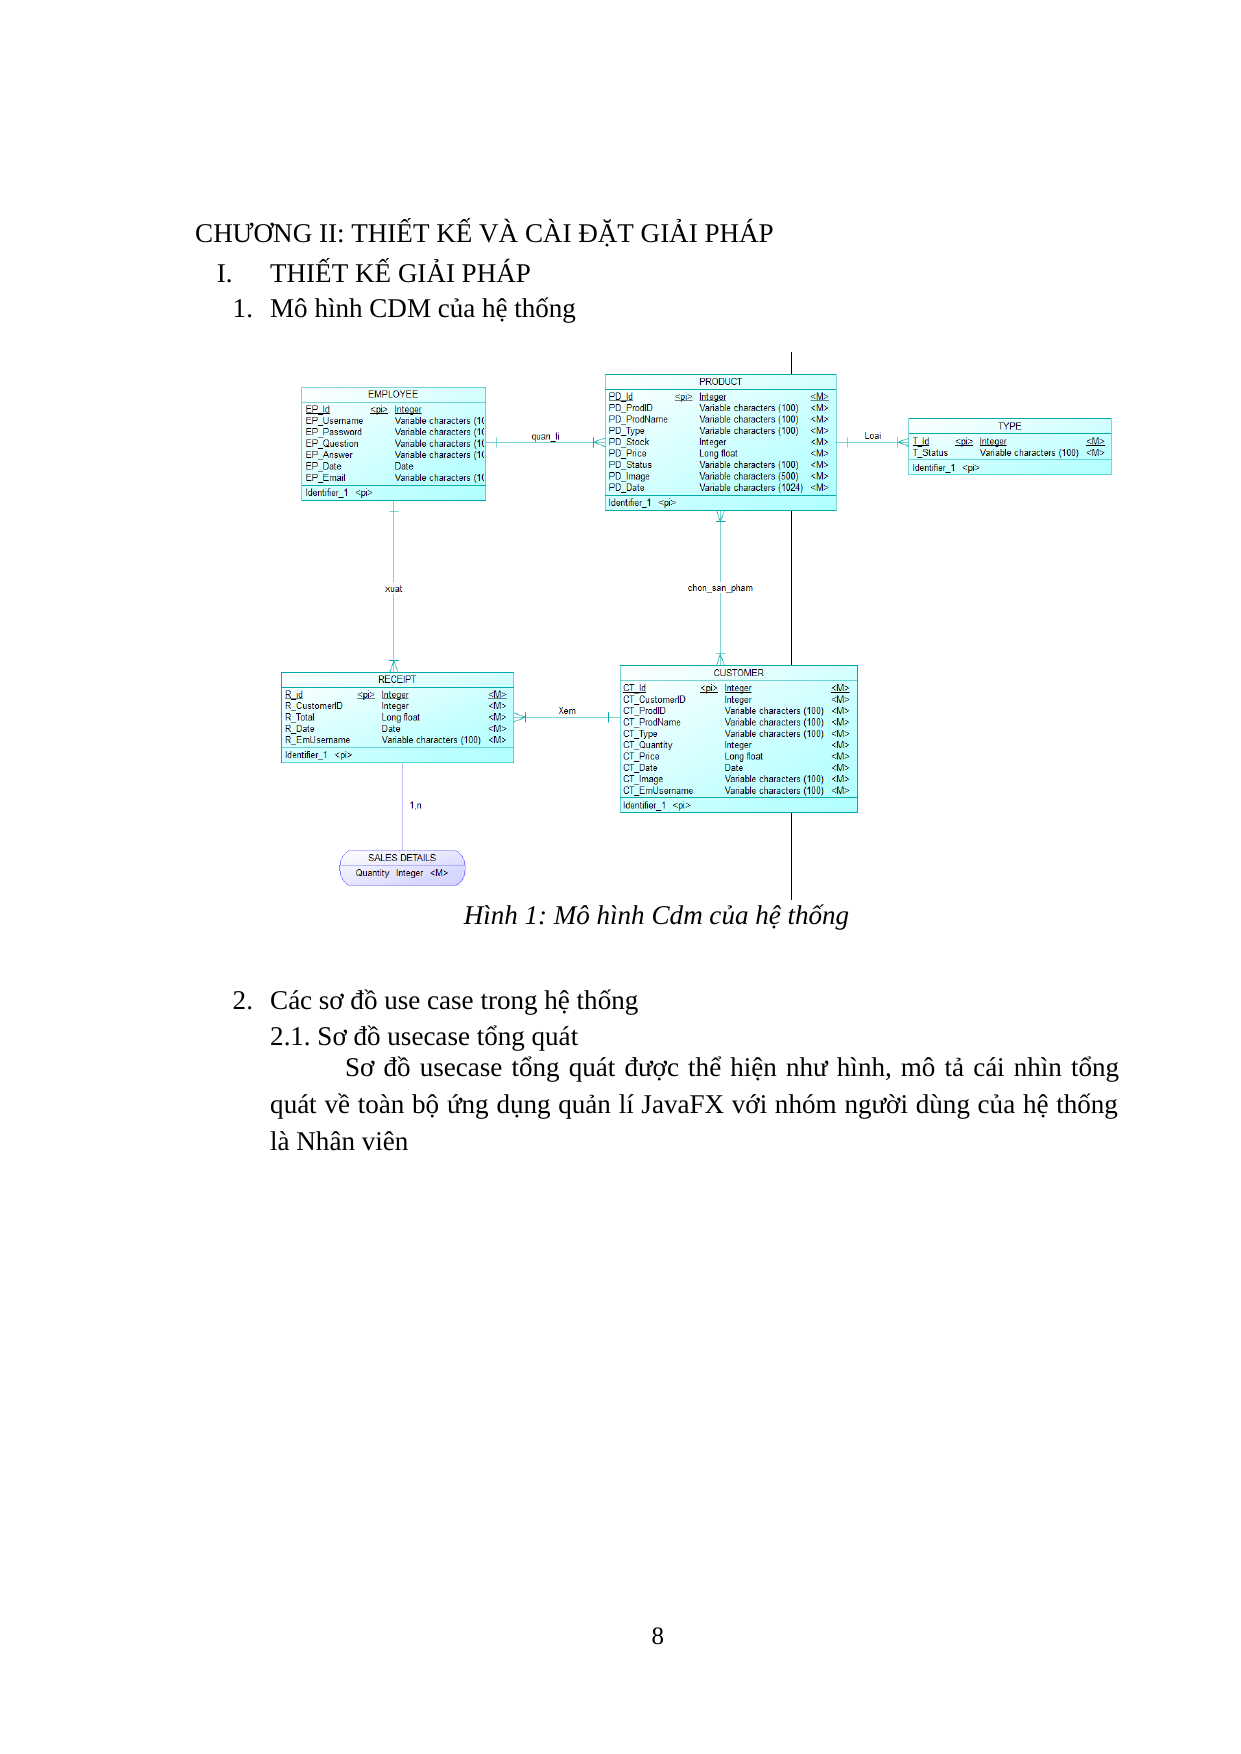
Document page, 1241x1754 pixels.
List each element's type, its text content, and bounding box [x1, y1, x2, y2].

picture [232, 352, 1127, 900]
text Hình 1: Mô hình Cdm của hệ thống [195, 899, 1120, 931]
subtitle 2.1. Sơ đồ usecase tổng quát [270, 1020, 1120, 1051]
subtitle CHƯƠNG II: THIẾT KẾ VÀ CÀI ĐẶT GIẢI PHÁP [195, 217, 1120, 248]
subtitle THIẾT KẾ GIẢI PHÁP [232, 257, 1120, 288]
text Sơ đồ usecase tổng quát được thể hiện như hình, mô tả cái nhìn tổng quát về toàn bộ ứng dụng quản lí JavaFX với nhóm người dùng của hệ thống là Nhân viên [270, 1051, 1120, 1157]
subtitle Các sơ đồ use case trong hệ thống [232, 984, 1120, 1016]
subtitle Mô hình CDM của hệ thống [232, 292, 1120, 323]
